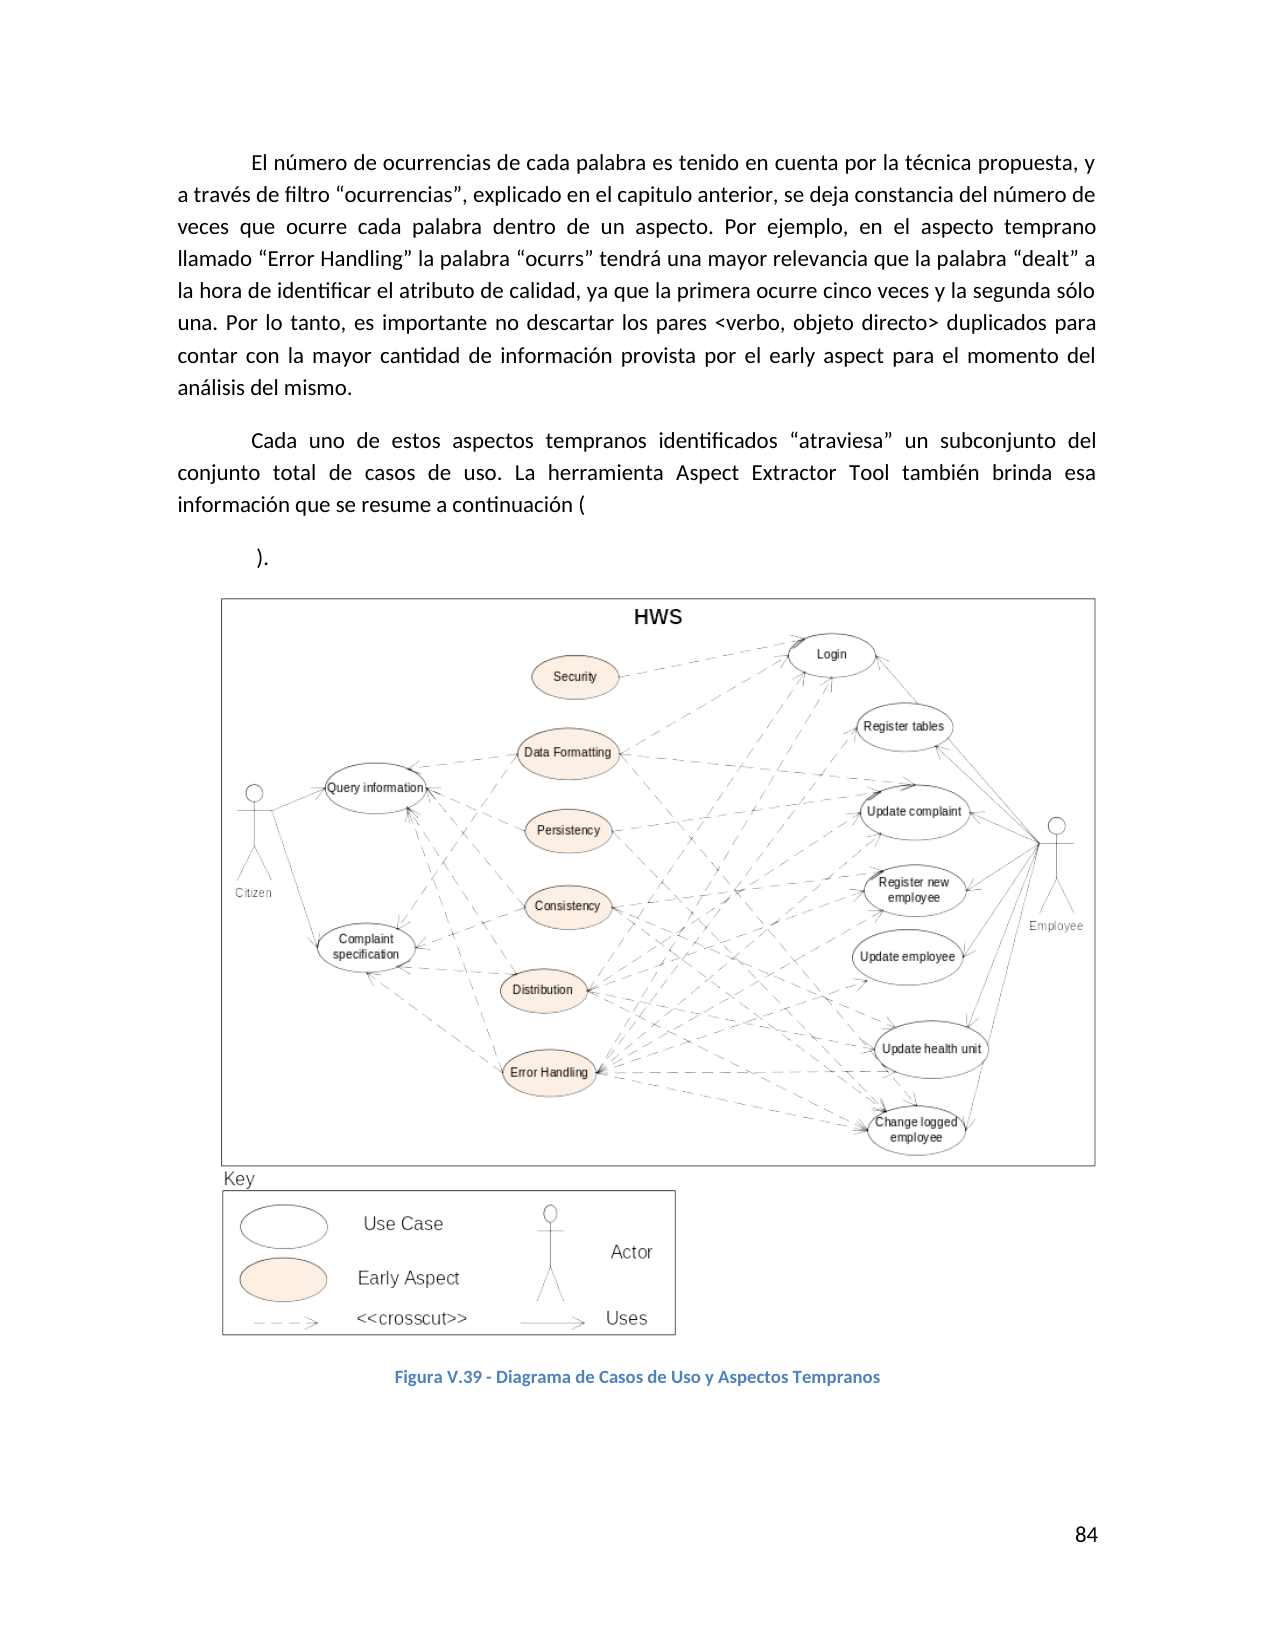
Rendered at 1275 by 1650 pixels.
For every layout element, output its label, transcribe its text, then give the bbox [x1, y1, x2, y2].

text El número de ocurrencias de cada palabra es tenido en cuenta por la técnica propuesta, y a través de filtro “ocurrencias”, explicado en el capitulo anterior, se deja constancia del número de veces que ocurre cada palabra dentro de un aspecto. Por ejemplo, en el aspecto temprano llamado “Error Handling” la palabra “ocurrs” tendrá una mayor relevancia que la palabra “dealt” a la hora de identificar el atributo de calidad, ya que la primera ocurre cinco veces y la segunda sólo una. Por lo tanto, es importante no descartar los pares <verbo, objeto directo> duplicados para contar con la mayor cantidad de información provista por el early aspect para el momento del análisis del mismo. [177, 148, 1098, 401]
text Cada uno de estos aspectos tempranos identificados “atraviesa” un subconjunto del conjunto total de casos de uso. La herramienta Aspect Extractor Tool también brinda esa información que se resume a continuación ( [177, 426, 1098, 518]
